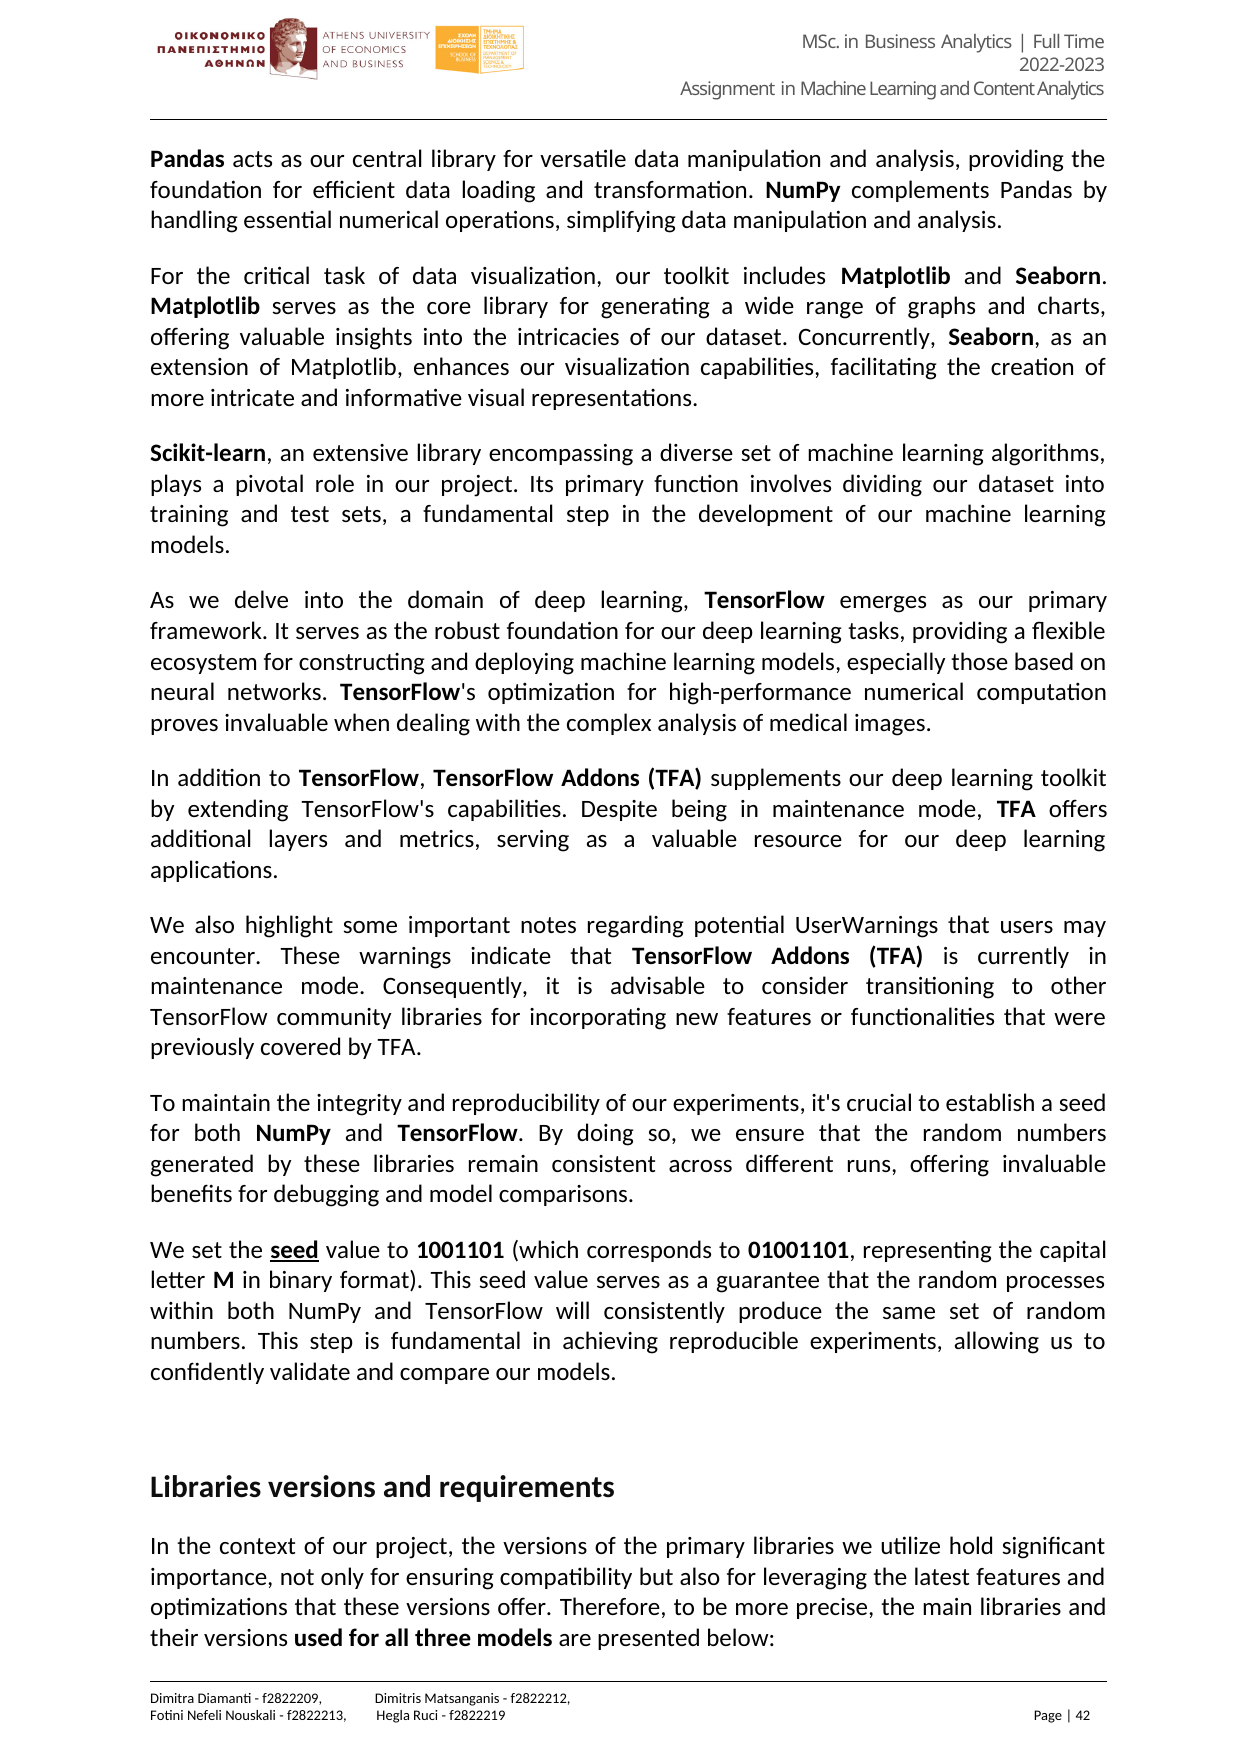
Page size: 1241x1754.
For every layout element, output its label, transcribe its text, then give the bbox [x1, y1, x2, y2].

text Bottom of FormIn the context of our project, the versions of the primary libraries we utilize hold significant importance, not only for ensuring compatibility but also for leveraging the latest features and optimizations that these versions offer. Therefore, to be more precise, the main libraries and their versions used for all three models are presented below: [150, 1530, 1107, 1652]
text For the critical task of data visualization, our toolkit includes Matplotlib and Seaborn. Matplotlib serves as the core library for generating a wide range of graphs and charts, offering valuable insights into the intricacies of our dataset. Concurrently, Seaborn, as an extension of Matplotlib, enhances our visualization capabilities, facilitating the creation of more intricate and informative visual representations. [150, 260, 1107, 412]
text We also highlight some important notes regarding potential UserWarnings that users may encounter. These warnings indicate that TensorFlow Addons (TFA) is currently in maintenance mode. Consequently, it is advisable to consider transitioning to other TensorFlow community libraries for incorporating new features or functionalities that were previously covered by TFA. [150, 909, 1107, 1062]
text We set the seed value to 1001101 (which corresponds to 01001101, representing the capital letter M in binary format). This seed value serves as a guarantee that the random processes within both NumPy and TensorFlow will consistently produce the same set of random numbers. This step is fundamental in achieving reproducible experiments, allowing us to confidently validate and compare our models.Top of Form [150, 1234, 1107, 1387]
subtitle Libraries versions and requirements [150, 1467, 1107, 1505]
text In addition to TensorFlow, TensorFlow Addons (TFA) supplements our deep learning toolkit by extending TensorFlow's capabilities. Despite being in maintenance mode, TFA offers additional layers and metrics, serving as a valuable resource for our deep learning applications. [150, 762, 1107, 884]
text As we delve into the domain of deep learning, TensorFlow emerges as our primary framework. It serves as the robust foundation for our deep learning tasks, providing a flexible ecosystem for constructing and deploying machine learning models, especially those based on neural networks. TensorFlow's optimization for high-performance numerical computation proves invaluable when dealing with the complex analysis of medical images. [150, 584, 1107, 737]
text Pandas acts as our central library for versatile data manipulation and analysis, providing the foundation for efficient data loading and transformation. NumPy complements Pandas by handling essential numerical operations, simplifying data manipulation and analysis. [150, 143, 1107, 235]
text To maintain the integrity and reproducibility of our experiments, it's crucial to establish a seed for both NumPy and TensorFlow. By doing so, we ensure that the random numbers generated by these libraries remain consistent across different runs, offering invaluable benefits for debugging and model comparisons. [150, 1087, 1107, 1209]
text Scikit-learn, an extensive library encompassing a diverse set of machine learning algorithms, plays a pivotal role in our project. Its primary function involves dividing our dataset into training and test sets, a fundamental step in the development of our machine learning models. [150, 437, 1107, 559]
picture [151, 17, 526, 82]
